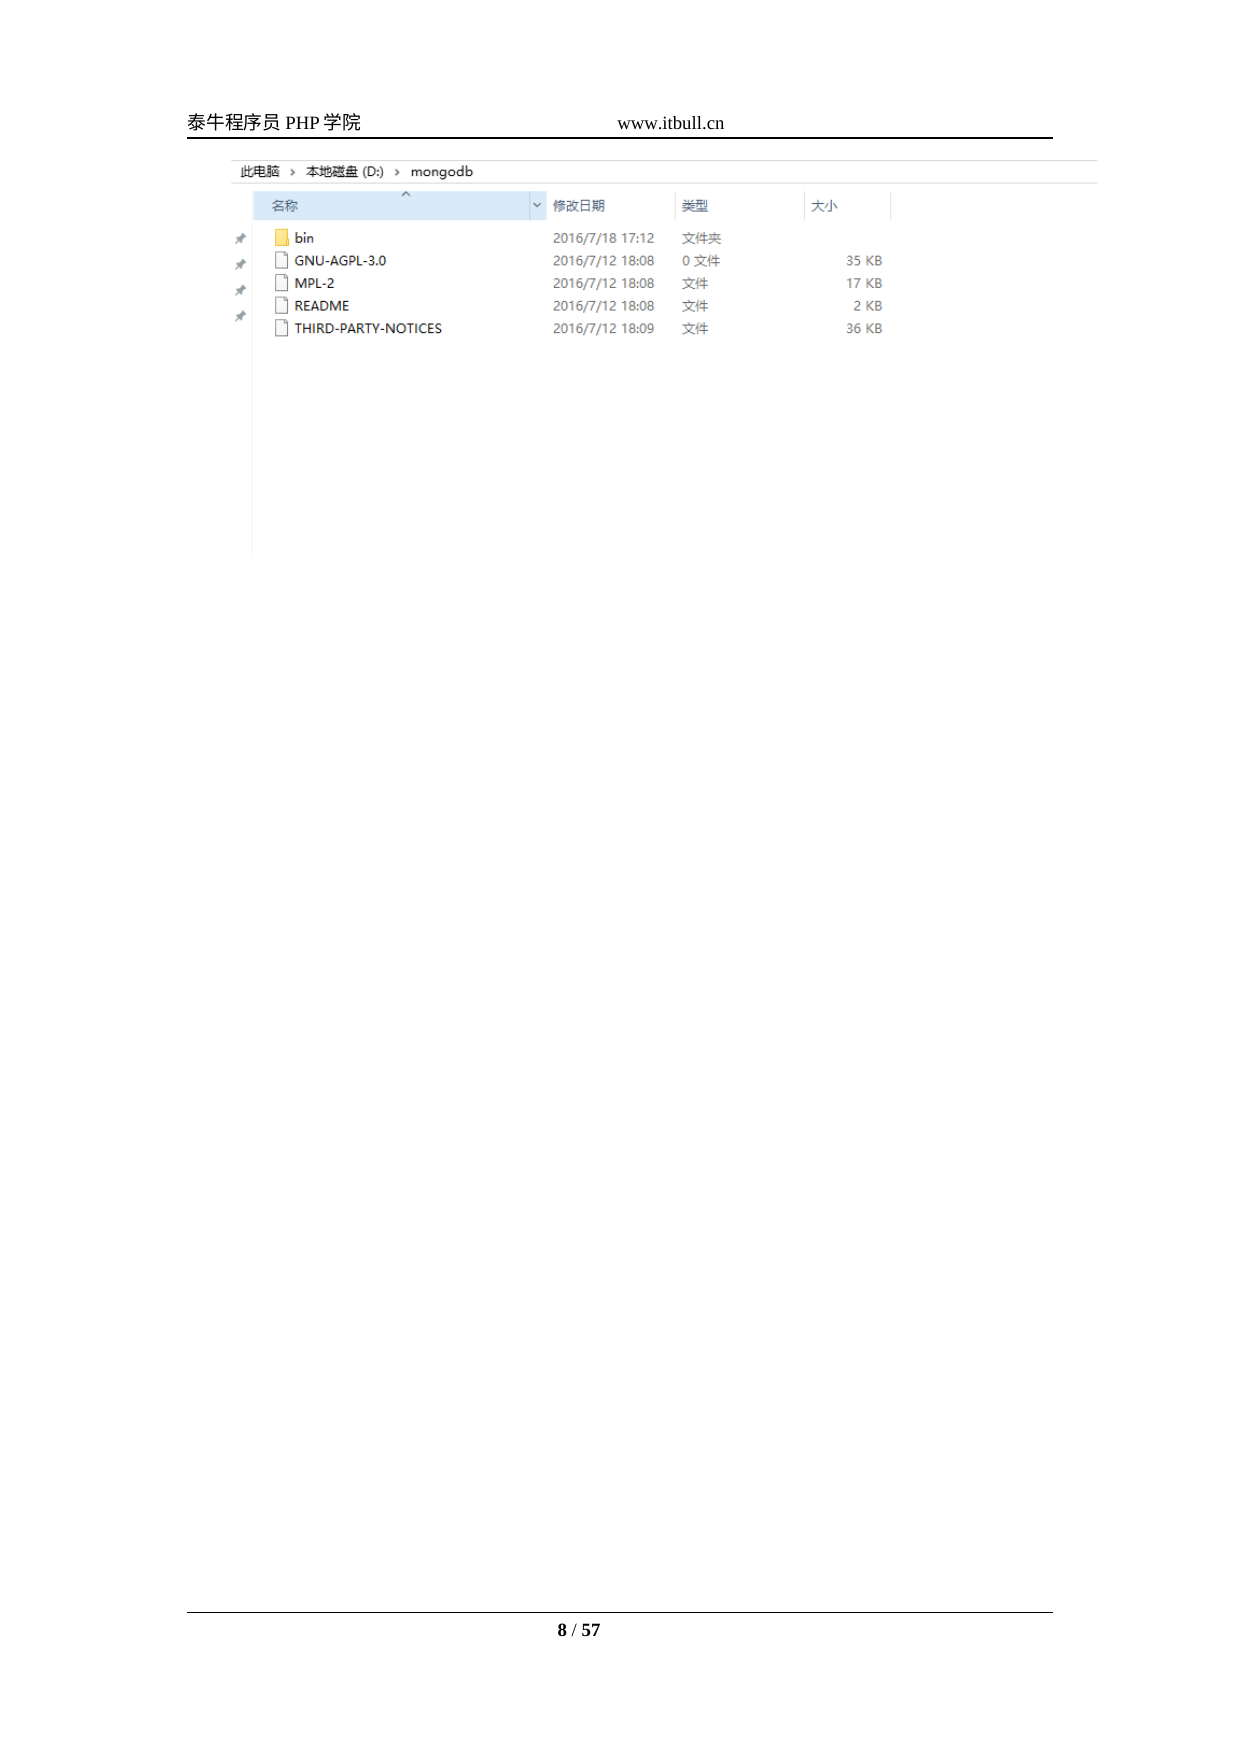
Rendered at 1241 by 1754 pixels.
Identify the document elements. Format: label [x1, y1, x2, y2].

picture [231, 160, 1098, 558]
